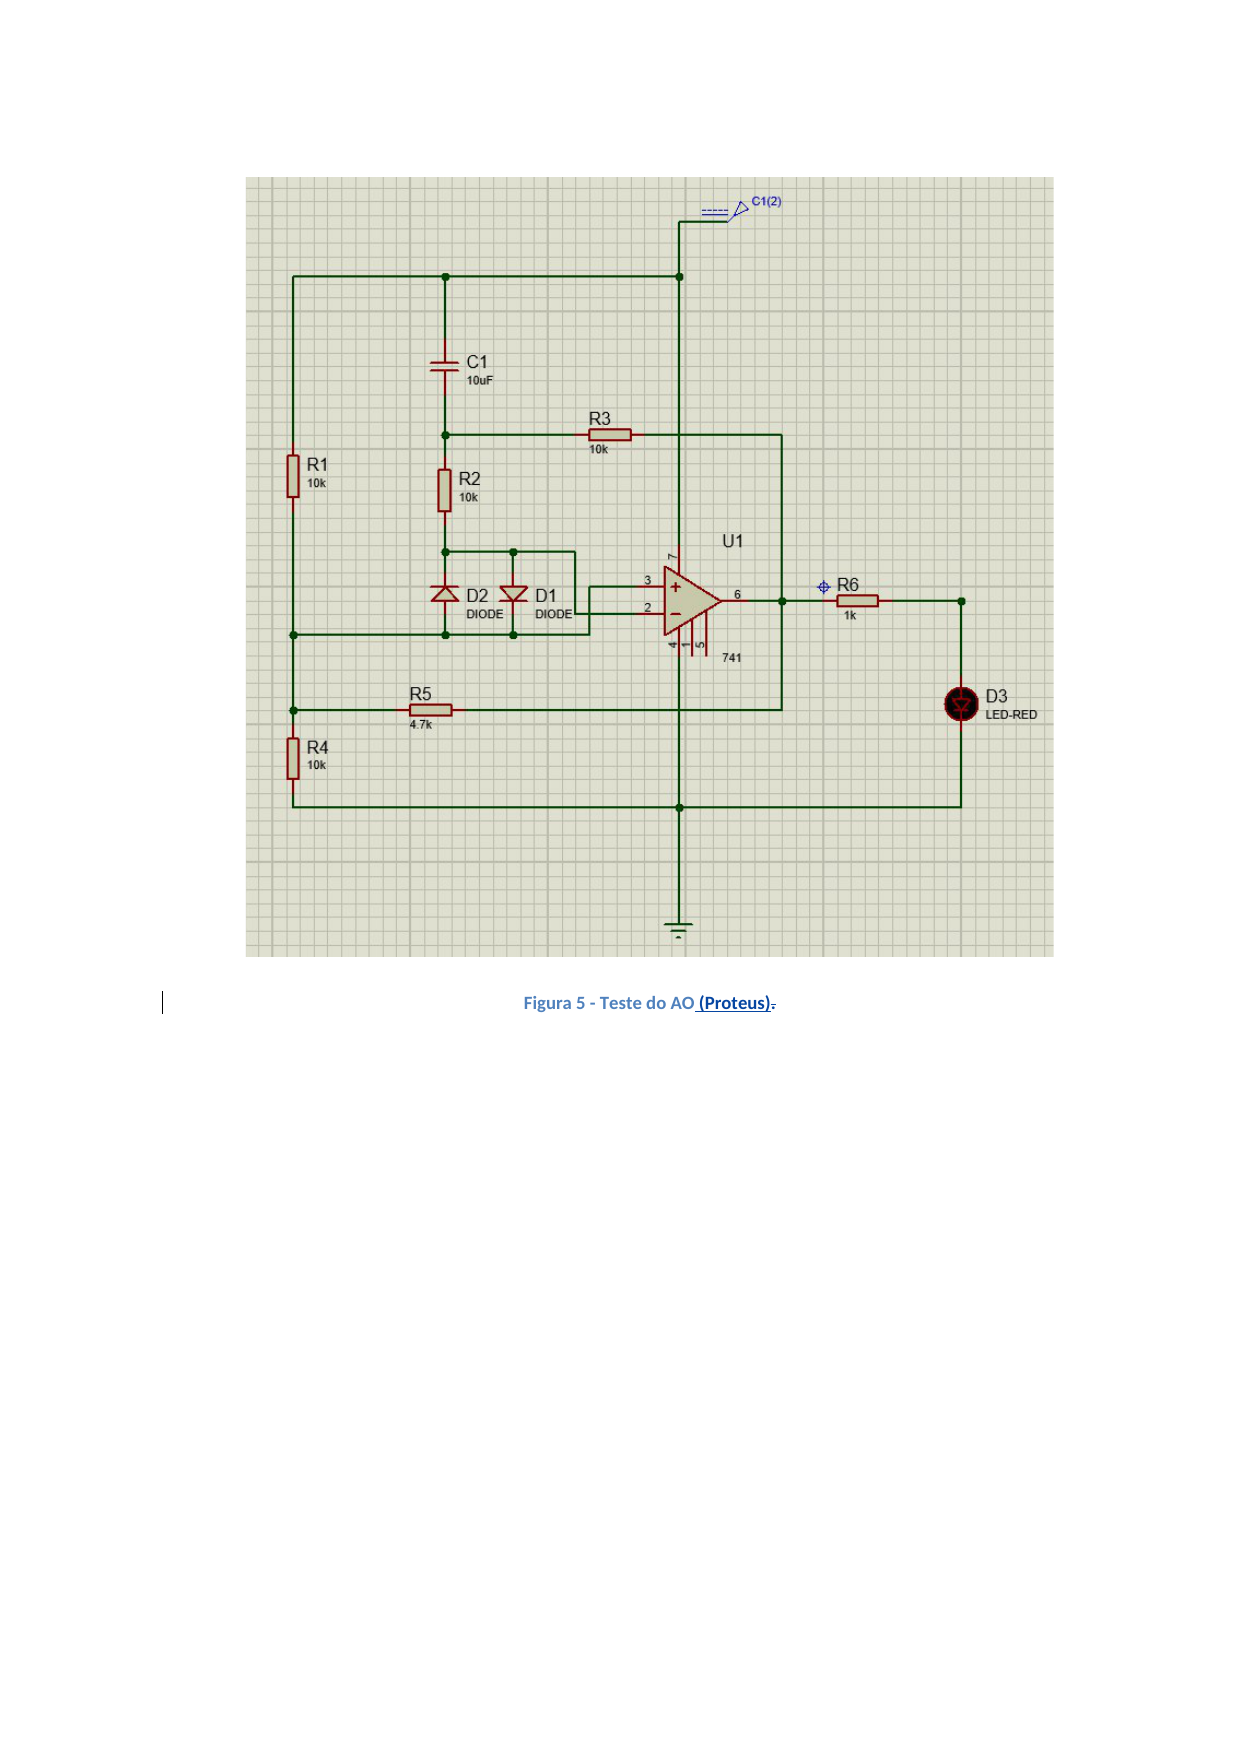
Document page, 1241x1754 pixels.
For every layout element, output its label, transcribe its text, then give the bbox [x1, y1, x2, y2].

picture [245, 177, 1054, 957]
text Figura 5 - Teste do AO [177, 991, 1122, 1014]
